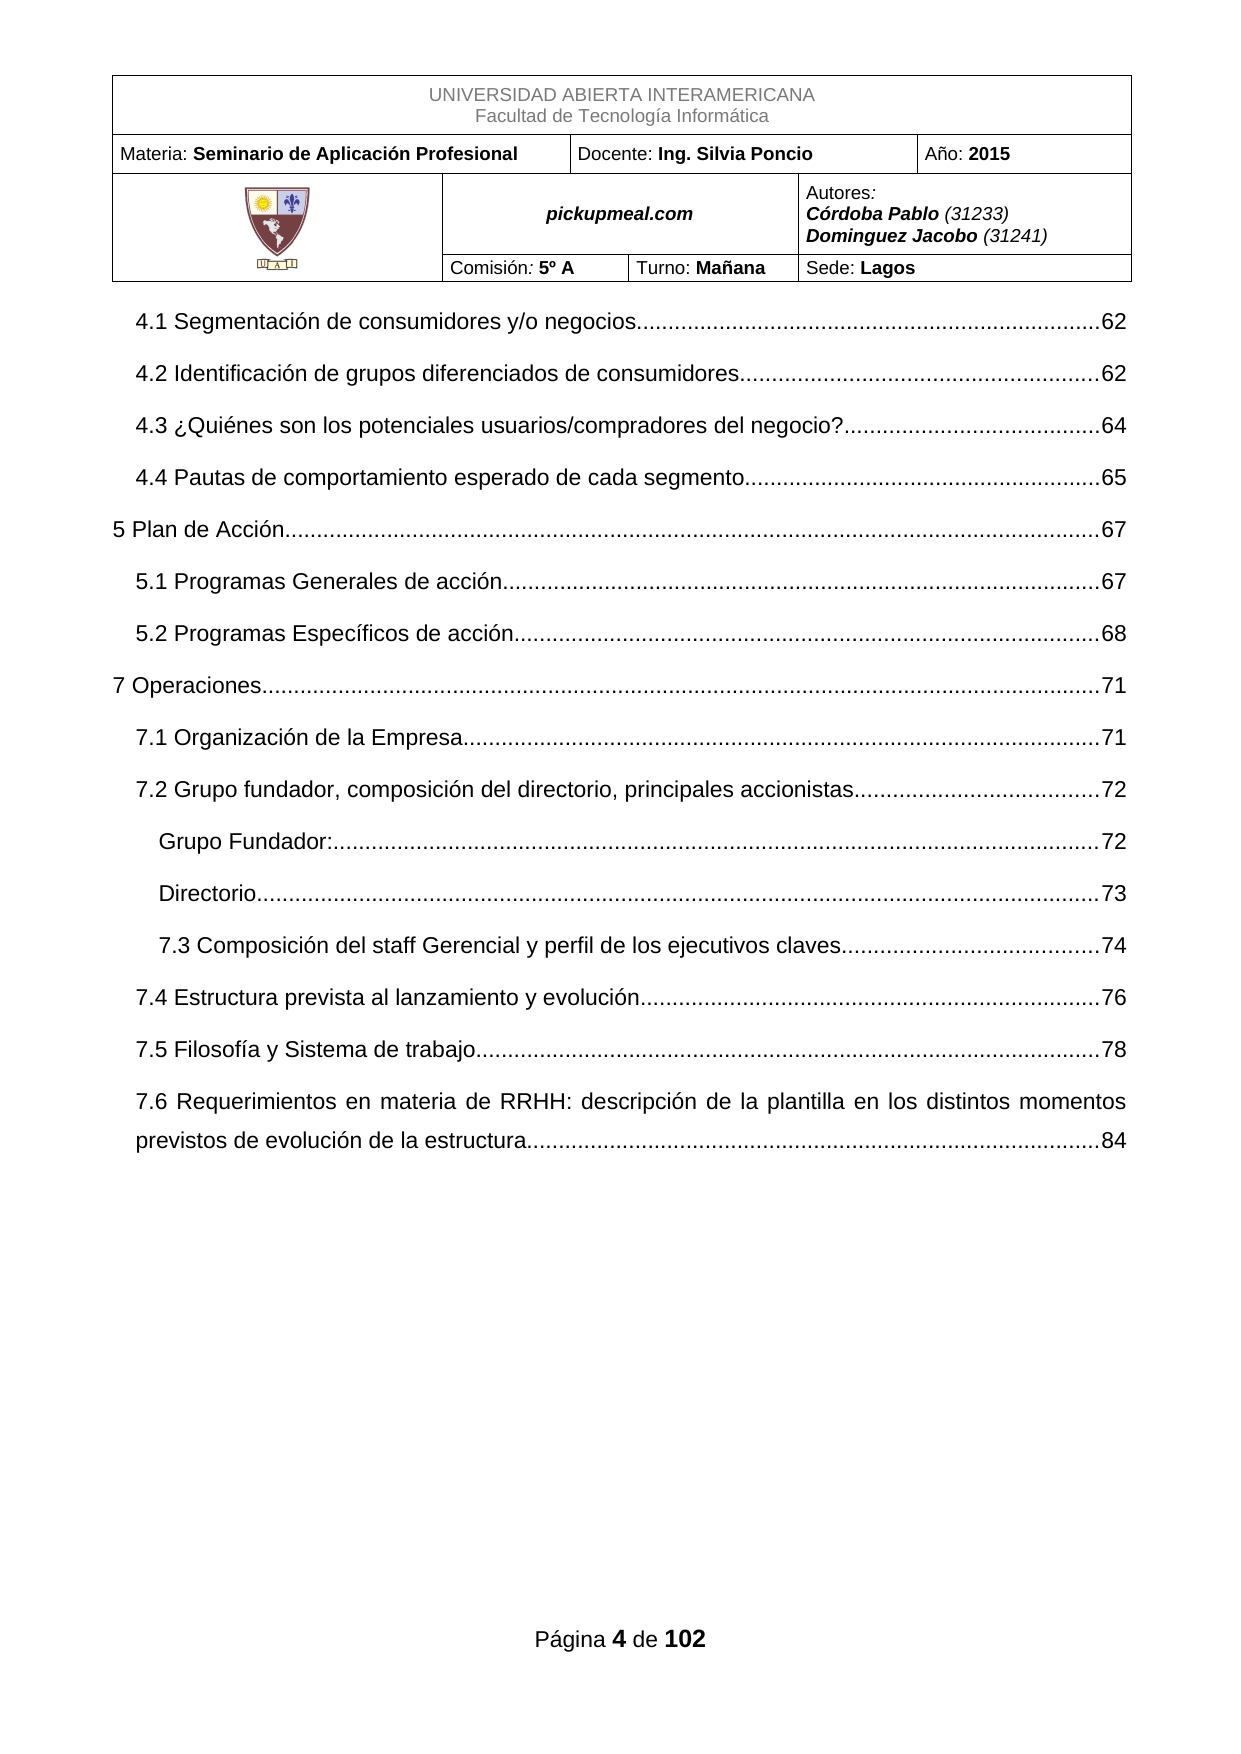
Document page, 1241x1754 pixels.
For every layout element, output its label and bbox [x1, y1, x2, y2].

picture [230, 182, 325, 273]
